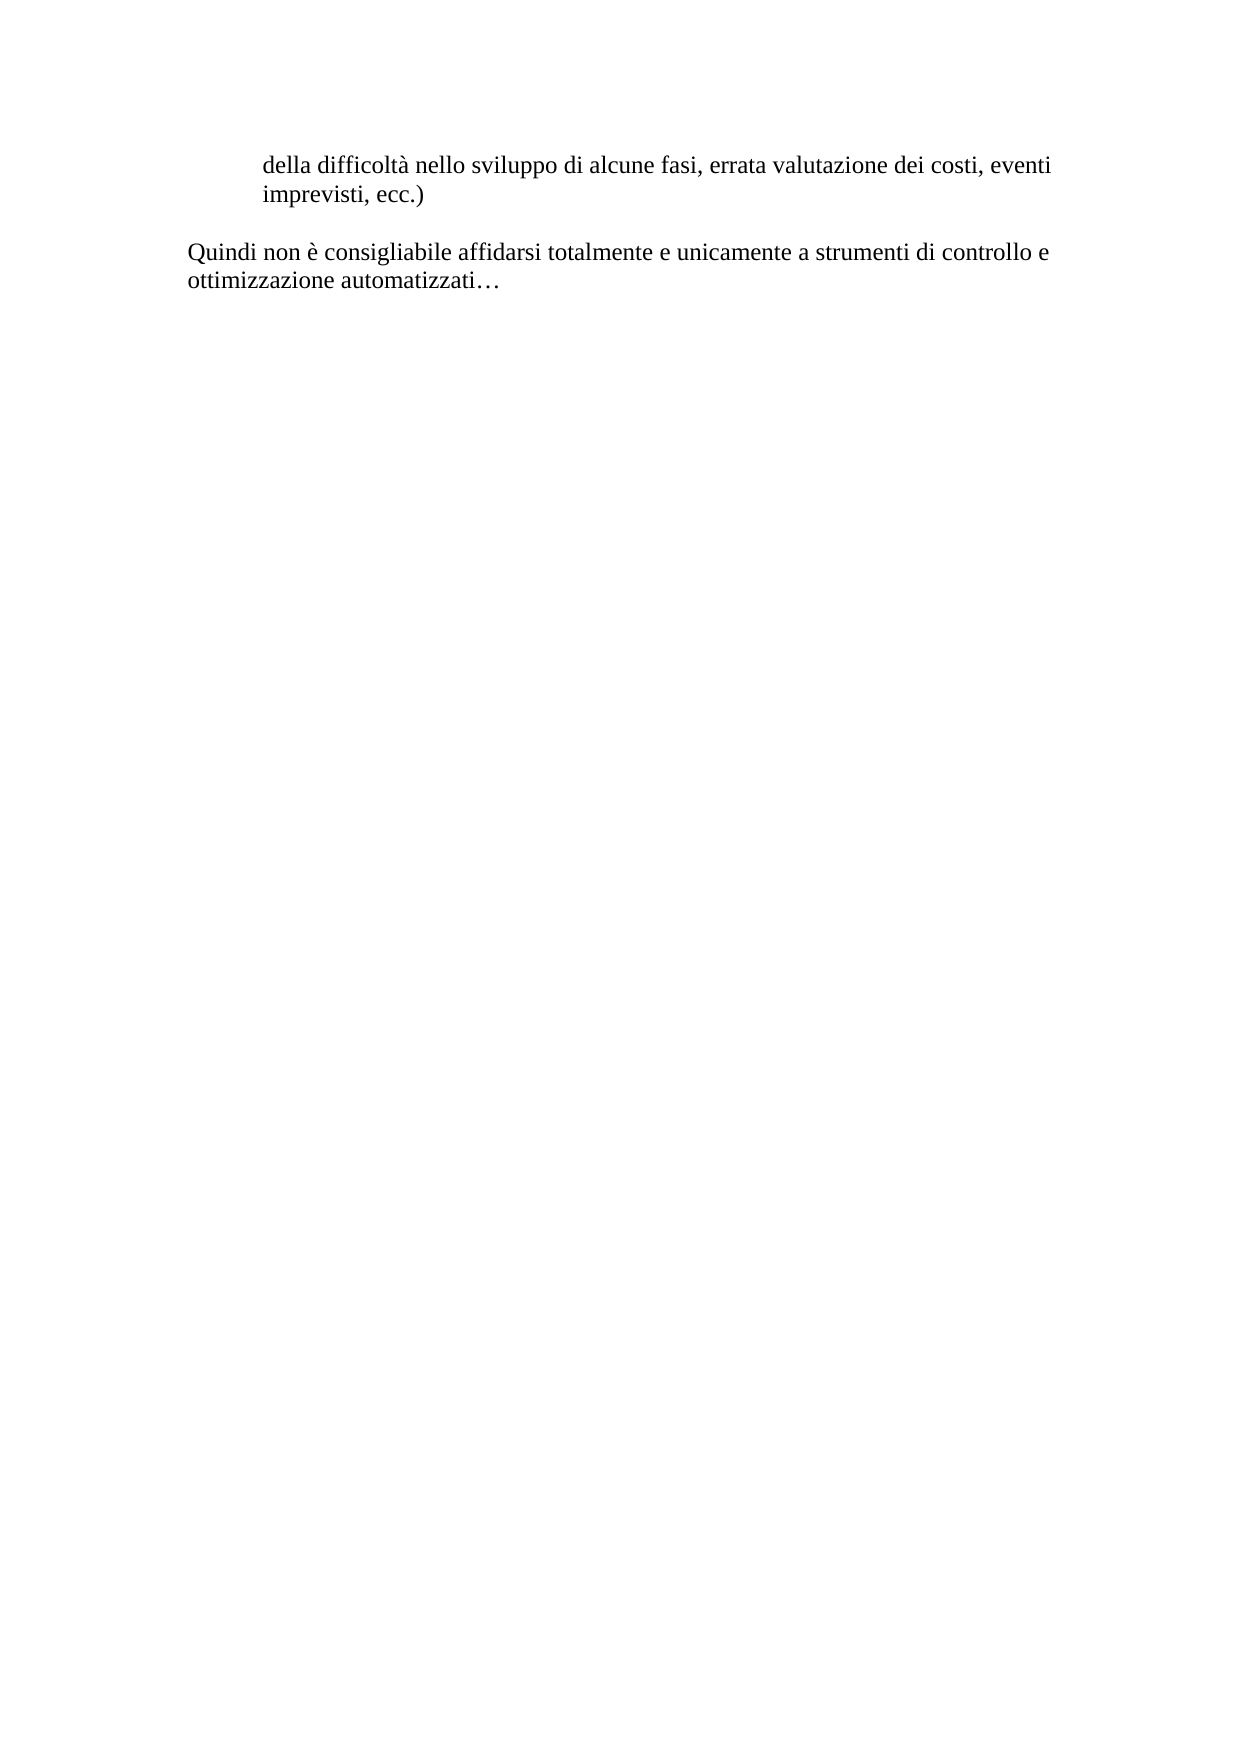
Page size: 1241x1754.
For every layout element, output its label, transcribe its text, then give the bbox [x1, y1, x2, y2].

text Quindi non è consigliabile affidarsi totalmente e unicamente a strumenti di controllo e ottimizzazione automatizzati… [187, 237, 1053, 294]
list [225, 150, 1053, 207]
